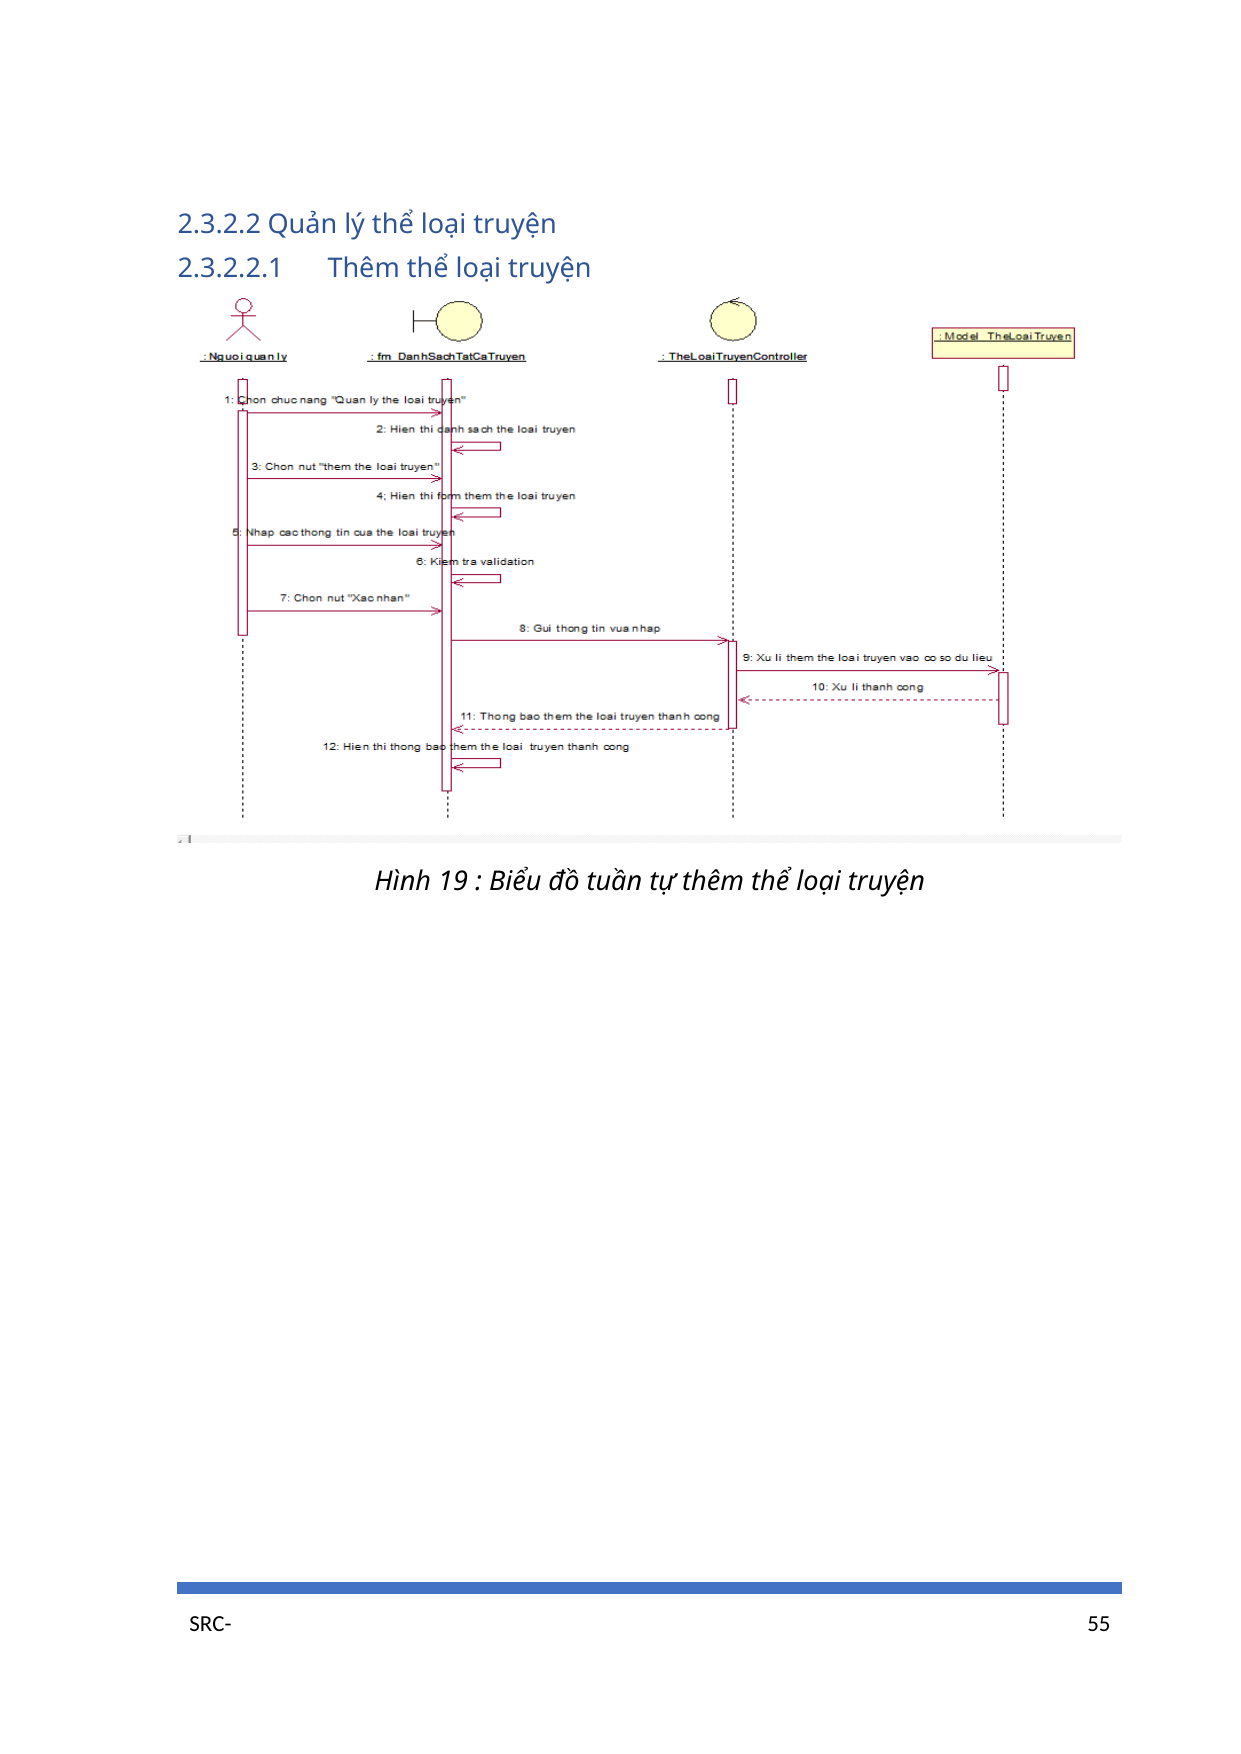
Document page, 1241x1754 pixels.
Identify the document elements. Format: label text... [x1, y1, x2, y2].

subtitle Quản lý thể loại truyện [177, 204, 1122, 241]
subtitle Thêm thể loại truyện [177, 248, 1122, 285]
text Hình 19 : Biểu đồ tuần tự thêm thể loại truyện [177, 861, 1122, 898]
picture [177, 287, 1122, 843]
